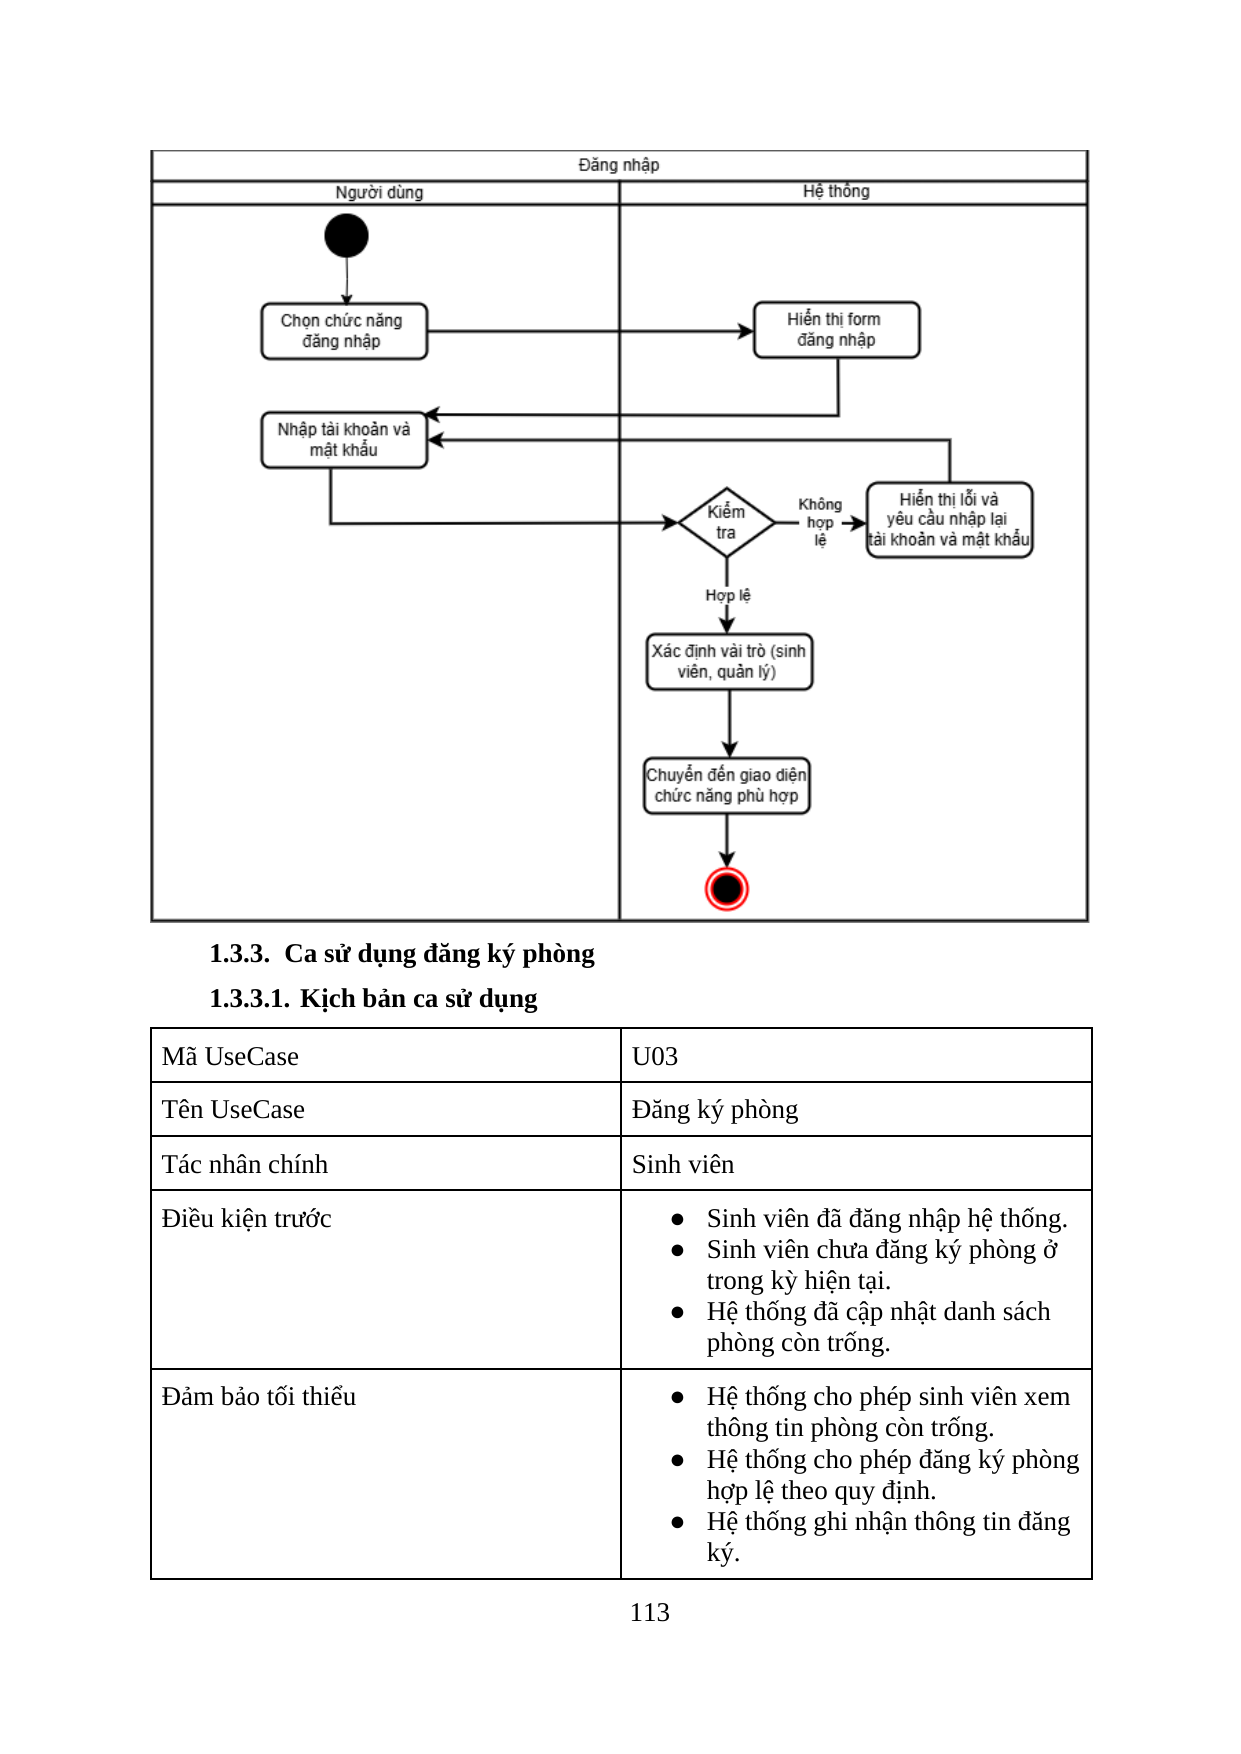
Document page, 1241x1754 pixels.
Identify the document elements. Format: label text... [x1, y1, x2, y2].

list Kịch bản ca sử dụng [209, 982, 1090, 1013]
list Ca sử dụng đăng ký phòng [209, 937, 1090, 968]
picture [150, 150, 1091, 923]
